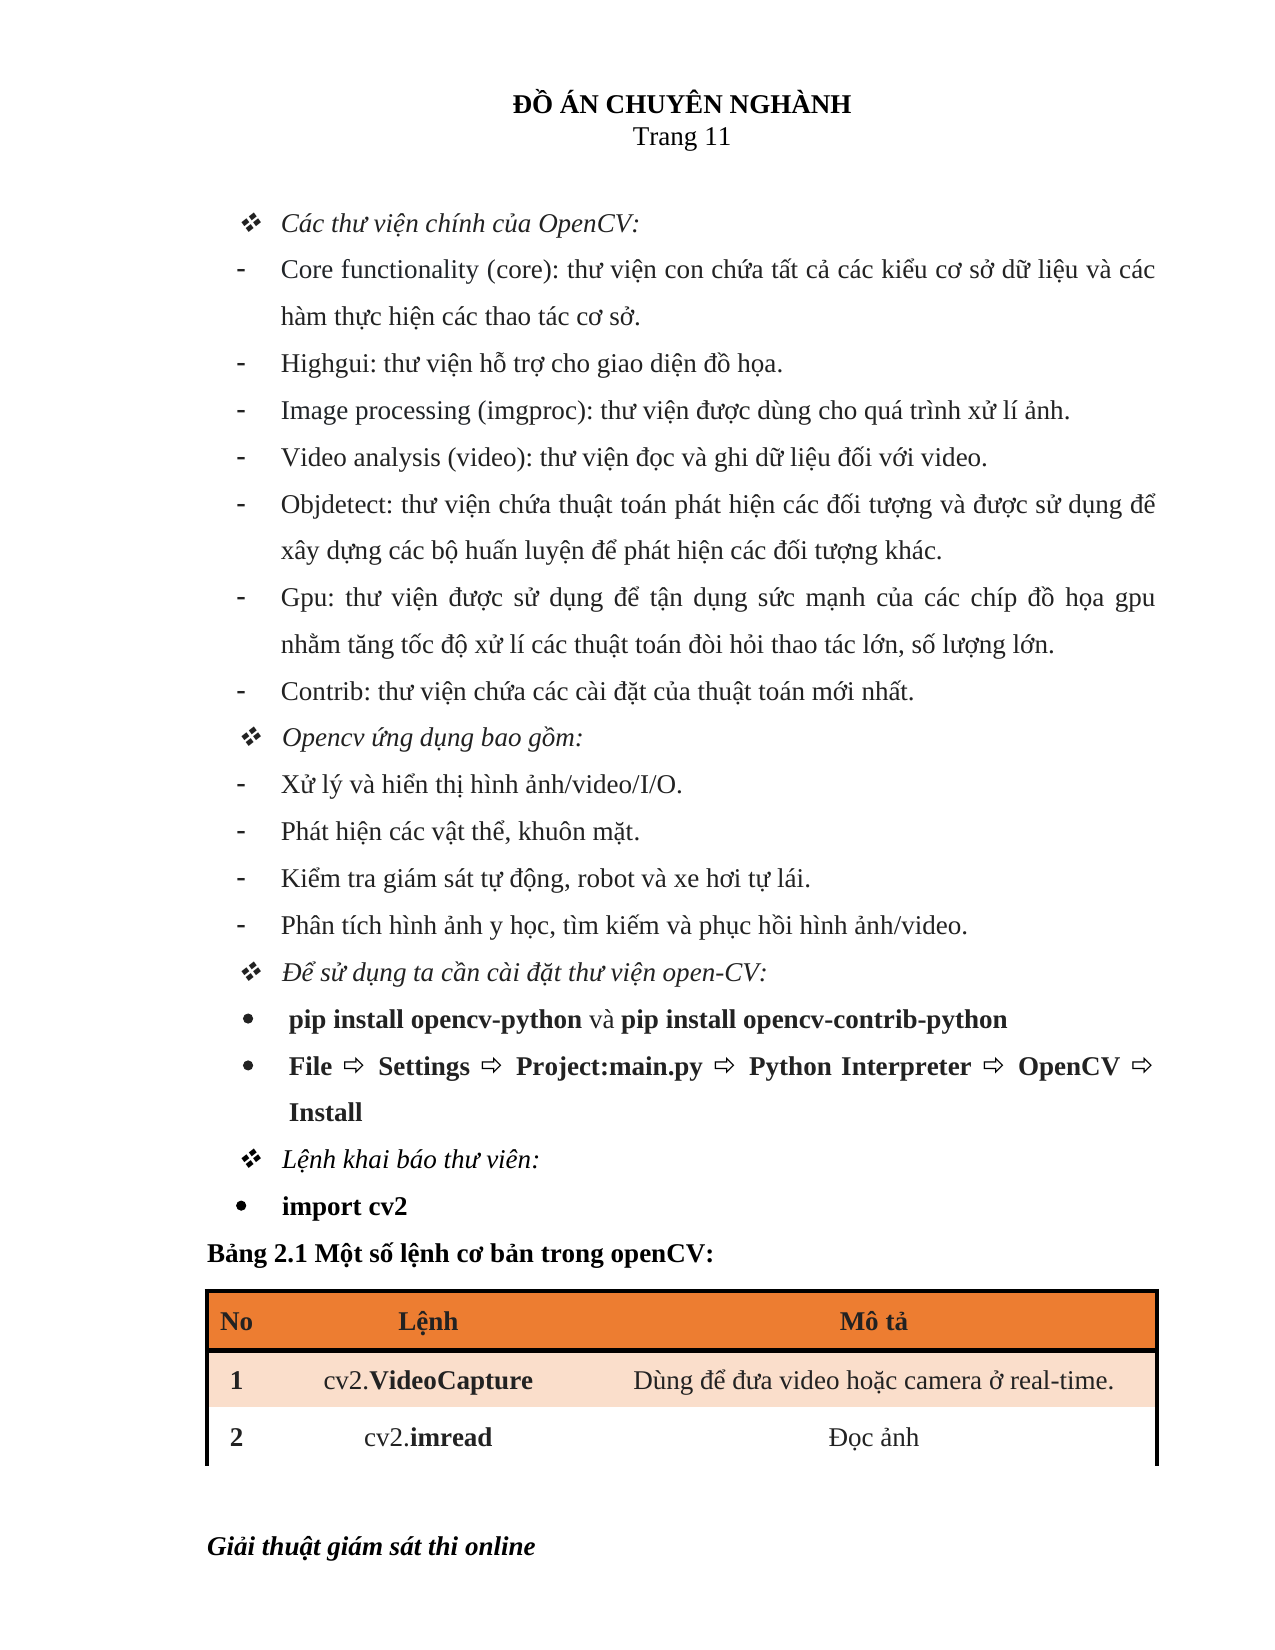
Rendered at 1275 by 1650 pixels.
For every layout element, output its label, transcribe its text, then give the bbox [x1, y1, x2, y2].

list Image processing (imgproc): thư viện được dùng cho quá trình xử lí ảnh. [487, 394, 1157, 425]
list Contrib: thư viện chứa các cài đặt của thuật toán mới nhất. [236, 674, 1157, 706]
table_cell cv2.VideoCapture [266, 1353, 591, 1407]
list Lệnh khai báo thư viên: [236, 1143, 1157, 1174]
list Xử lý và hiển thị hình ảnh/video/I/O. [236, 768, 1157, 799]
list import cv2 [236, 1190, 1157, 1221]
list Objdetect: thư viện chứa thuật toán phát hiện các đối tượng và được sử dụng để xây dựng các bộ huấn luyện để phát hiện các đối tượng khác. [236, 488, 1157, 566]
list Core functionality (core): thư viện con chứa tất cả các kiểu cơ sở dữ liệu và các hàm thực hiện các thao tác cơ sở. [236, 254, 1157, 332]
list Phát hiện các vật thể, khuôn mặt. [236, 815, 1157, 846]
list Các thư viện chính của OpenCV: [236, 207, 1157, 238]
list pip install opencv-python và pip install opencv-contrib-python [243, 1003, 1157, 1034]
list File Settings Project:main.py Python Interpreter OpenCV Install [243, 1049, 1157, 1127]
list Kiểm tra giám sát tự động, robot và xe hơi tự lái. [236, 862, 1157, 893]
table_cell 2 [209, 1407, 266, 1466]
table_cell 1 [209, 1353, 266, 1407]
table_header No [209, 1293, 266, 1348]
table_header Mô tả [591, 1293, 1155, 1348]
list Opencv ứng dụng bao gồm: [236, 721, 1157, 753]
table_header Lệnh [266, 1293, 591, 1348]
list Video analysis (video): thư viện đọc và ghi dữ liệu đối với video. [236, 441, 1157, 472]
list Phân tích hình ảnh y học, tìm kiếm và phục hồi hình ảnh/video. [236, 909, 1157, 940]
list Để sử dụng ta cần cài đặt thư viện open-CV: [236, 956, 1157, 987]
list Gpu: thư viện được sử dụng để tận dụng sức mạnh của các chíp đồ họa gpu nhằm tăng tốc độ xử lí các thuật toán đòi hỏi thao tác lớn, số lượng lớn. [236, 581, 1157, 659]
list Highgui: thư viện hỗ trợ cho giao diện đồ họa. [236, 347, 1157, 378]
table_cell Đọc ảnh [591, 1407, 1155, 1466]
table_cell Dùng để đưa video hoặc camera ở real-time. [591, 1353, 1155, 1407]
text Bảng 2.1 Một số lệnh cơ bản trong openCV: [207, 1237, 1157, 1268]
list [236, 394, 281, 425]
table_cell cv2.imread [266, 1407, 591, 1466]
